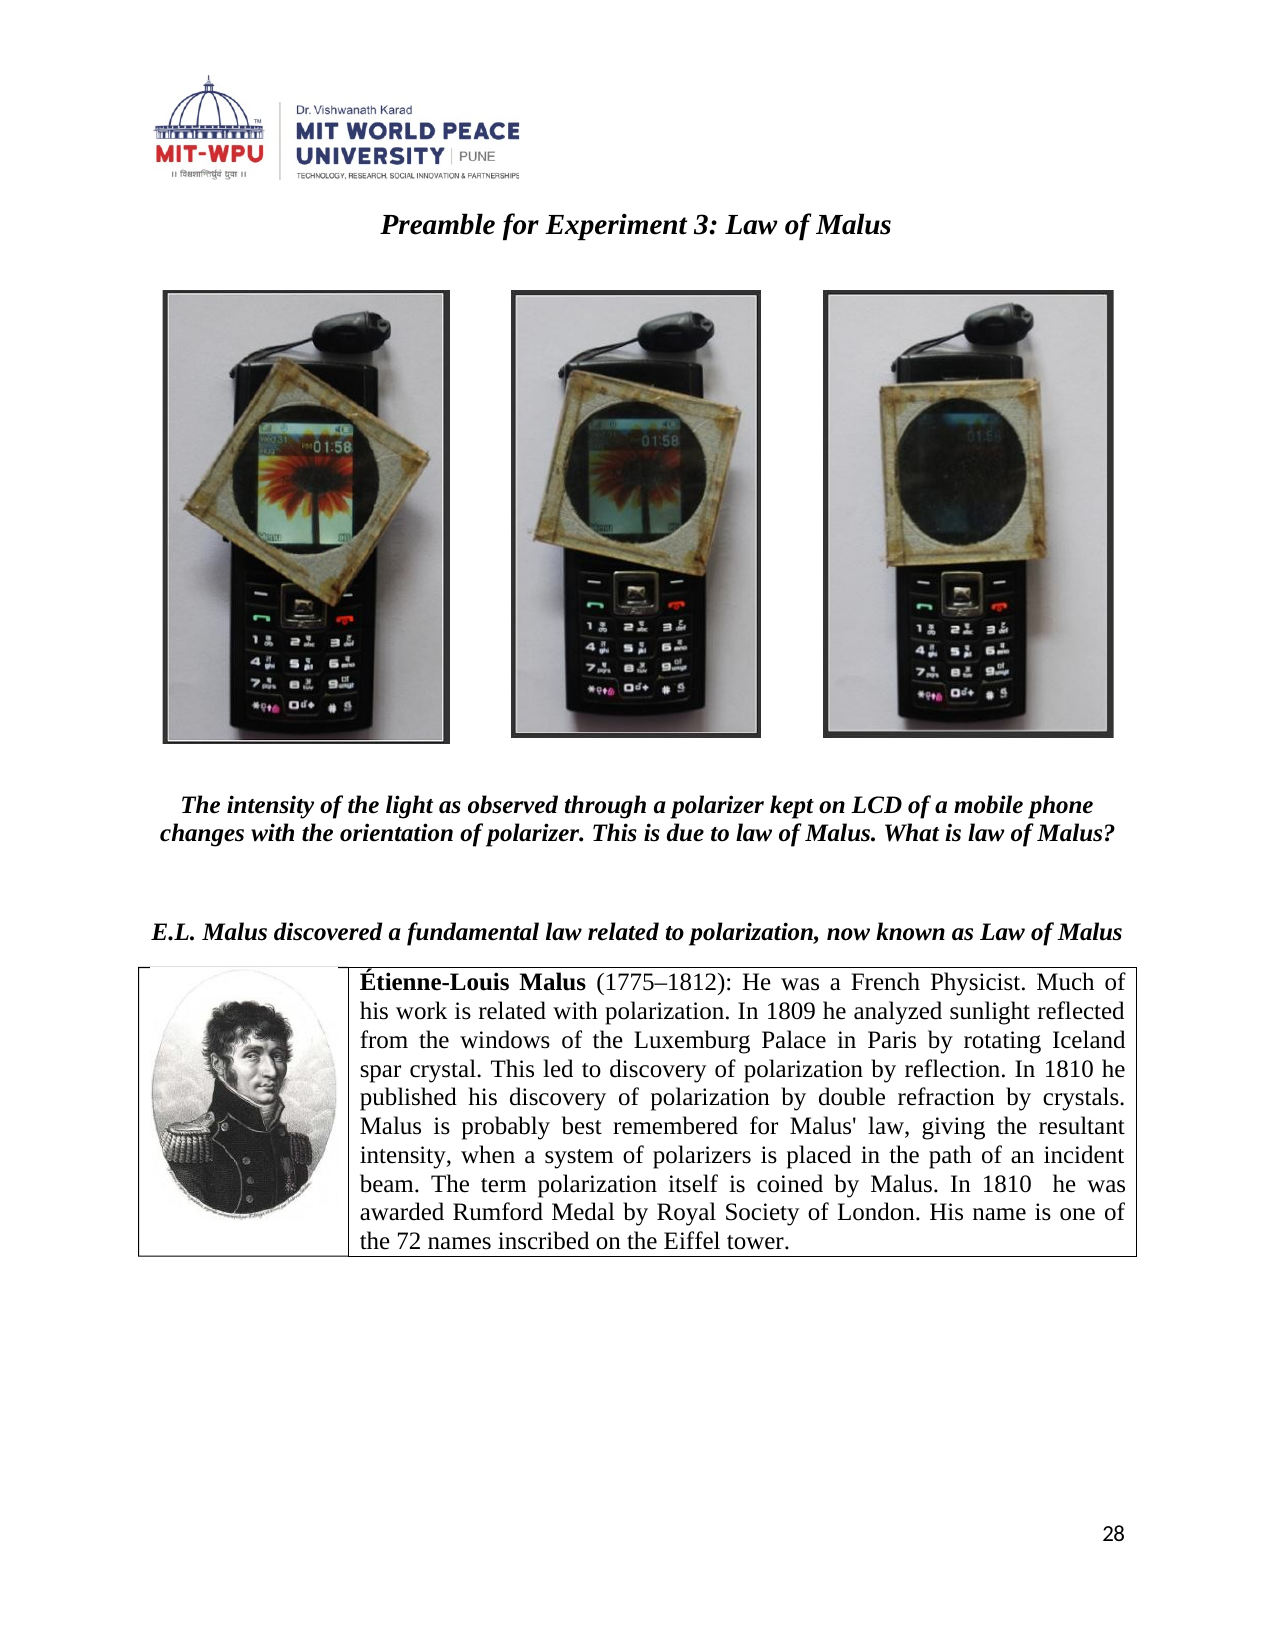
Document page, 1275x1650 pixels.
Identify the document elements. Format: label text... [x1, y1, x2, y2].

picture [150, 967, 338, 1222]
text E.L. Malus discovered a fundamental law related to polarization, now known as Law of Malus [151, 917, 1227, 946]
picture [823, 290, 1114, 738]
subtitle Preamble for Experiment 3: Law of Malus [153, 207, 1122, 241]
picture [511, 290, 761, 738]
picture [162, 290, 450, 744]
picture [153, 75, 520, 180]
text The intensity of the light as observed through a polarizer kept on LCD of a mobile phone changes with the orientation of polarizer. This is due to law of Malus. What is law of Malus? [160, 790, 1125, 847]
